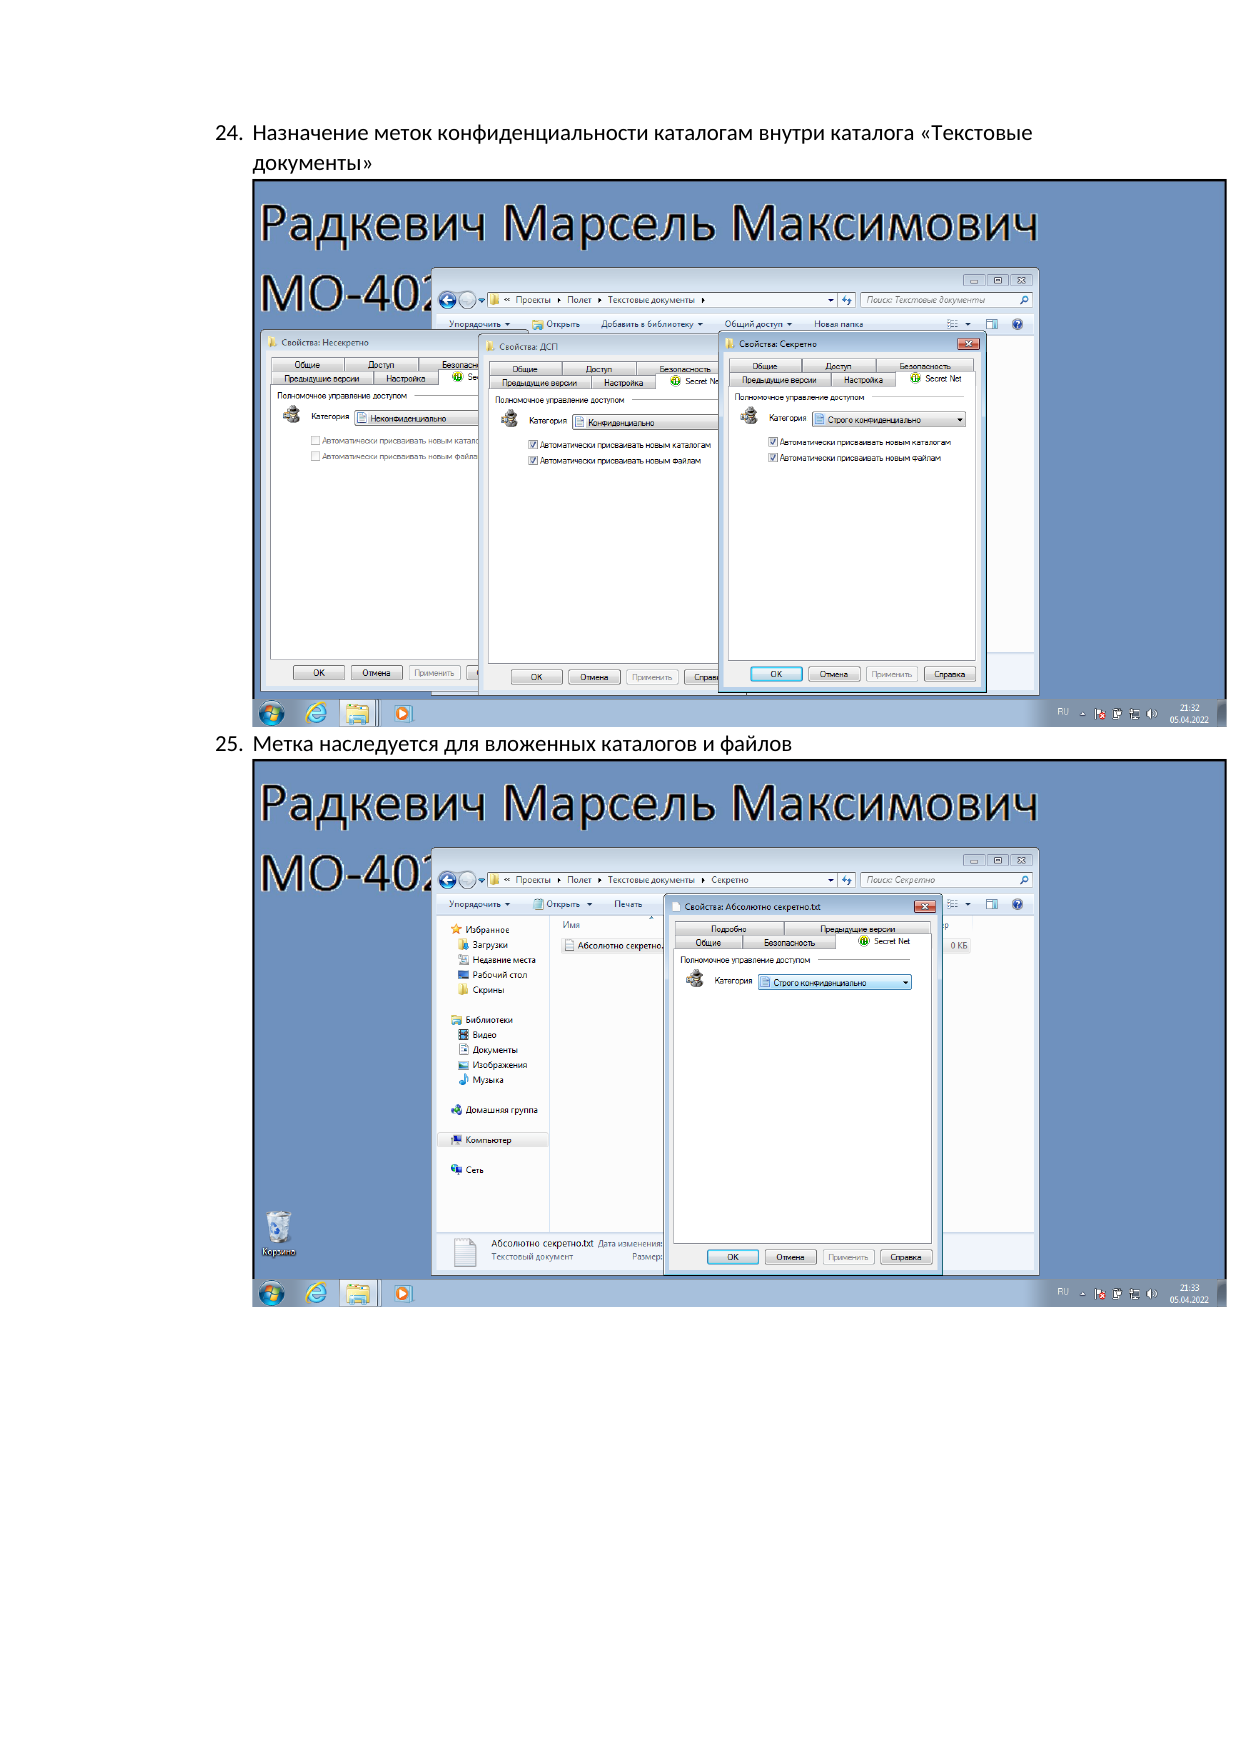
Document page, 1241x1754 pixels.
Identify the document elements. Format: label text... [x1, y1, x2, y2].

picture [252, 758, 1227, 1307]
picture [252, 178, 1227, 727]
